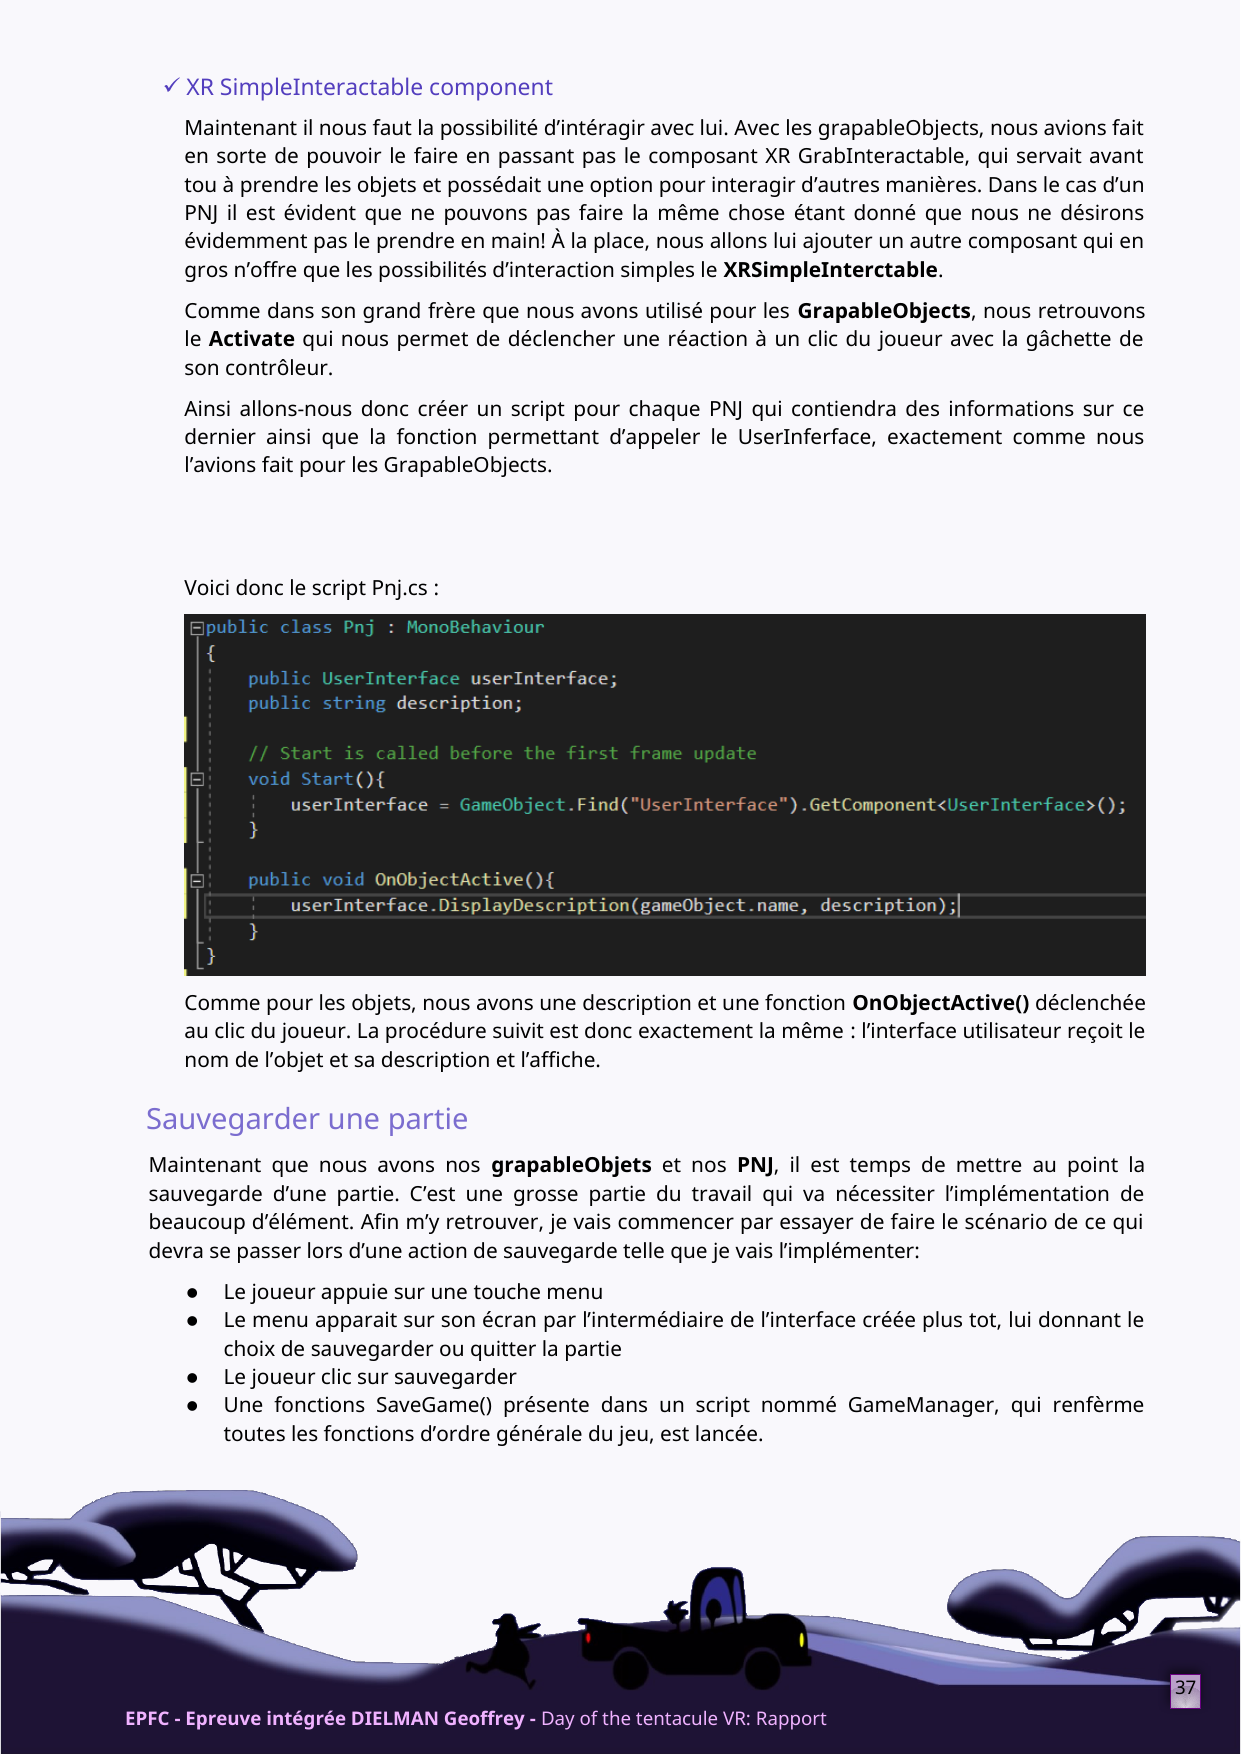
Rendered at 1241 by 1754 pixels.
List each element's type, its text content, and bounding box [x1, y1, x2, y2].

list Le menu apparait sur son écran par l’intermédiaire de l’interface créée plus tot, lui donnant le choix de sauvegarder ou quitter la partie [186, 1305, 1146, 1362]
text Comme pour les objets, nous avons une description et une fonction OnObjectActive() déclenchée au clic du joueur. La procédure suivit est donc exactement la même : l’interface utilisateur reçoit le nom de l’objet et sa description et l’affiche. [184, 988, 1146, 1073]
list Le joueur clic sur sauvegarder [186, 1362, 1146, 1391]
picture [184, 614, 1146, 976]
picture [0, 1479, 1241, 1754]
text Maintenant que nous avons nos grapableObjets et nos PNJ, il est temps de mettre au point la sauvegarde d’une partie. C’est une grosse partie du travail qui va nécessiter l’implémentation de beaucoup d’élément. Afin m’y retrouver, je vais commencer par essayer de faire le scénario de ce qui devra se passer lors d’une action de sauvegarde telle que je vais l’implémenter: [148, 1151, 1146, 1264]
text Comme dans son grand frère que nous avons utilisé pour les GrapableObjects, nous retrouvons le Activate qui nous permet de déclencher une réaction à un clic du joueur avec la gâchette de son contrôleur. [184, 296, 1146, 381]
list Une fonctions SaveGame() présente dans un script nommé GameManager, qui renfèrme toutes les fonctions d’ordre générale du jeu, est lancée. [186, 1391, 1146, 1447]
text Voici donc le script Pnj.cs : [184, 573, 1146, 602]
subtitle Sauvegarder une partie [146, 1098, 1146, 1138]
text Ainsi allons-nous donc créer un script pour chaque PNJ qui contiendra des informations sur ce dernier ainsi que la fonction permettant d’appeler le UserInferface, exactement comme nous l’avions fait pour les GrapableObjects. [184, 394, 1146, 479]
subtitle XR SimpleInteractable component [162, 71, 1146, 102]
list Le joueur appuie sur une touche menu [186, 1277, 1146, 1305]
text Maintenant il nous faut la possibilité d’intéragir avec lui. Avec les grapableObjects, nous avions fait en sorte de pouvoir le faire en passant pas le composant XR GrabInteractable, qui servait avant tou à prendre les objets et possédait une option pour interagir d’autres manières. Dans le cas d’un PNJ il est évident que ne pouvons pas faire la même chose étant donné que nous ne désirons évidemment pas le prendre en main! À la place, nous allons lui ajouter un autre composant qui en gros n’offre que les possibilités d’interaction simples le XRSimpleInterctable. [184, 113, 1146, 283]
